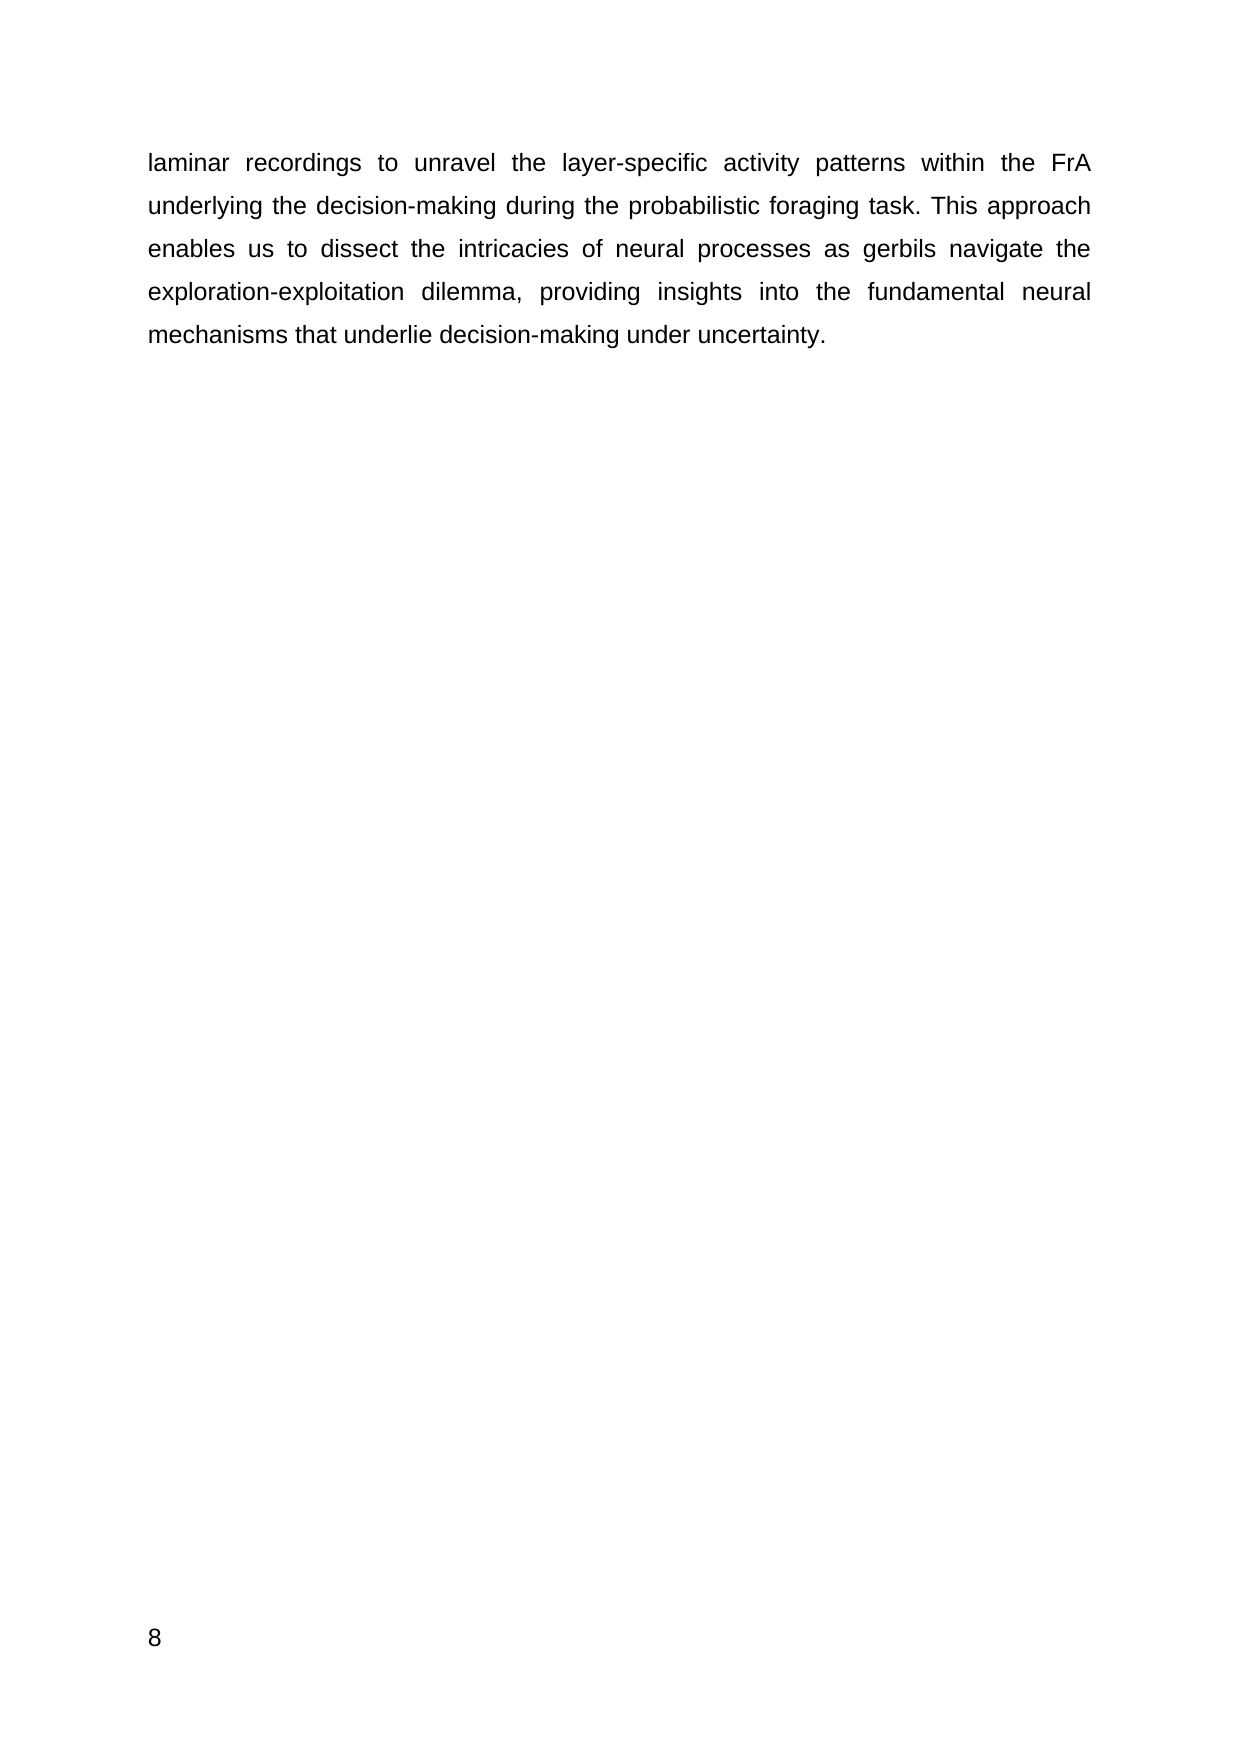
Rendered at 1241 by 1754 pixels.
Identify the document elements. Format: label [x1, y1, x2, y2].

text [148, 148, 1093, 349]
